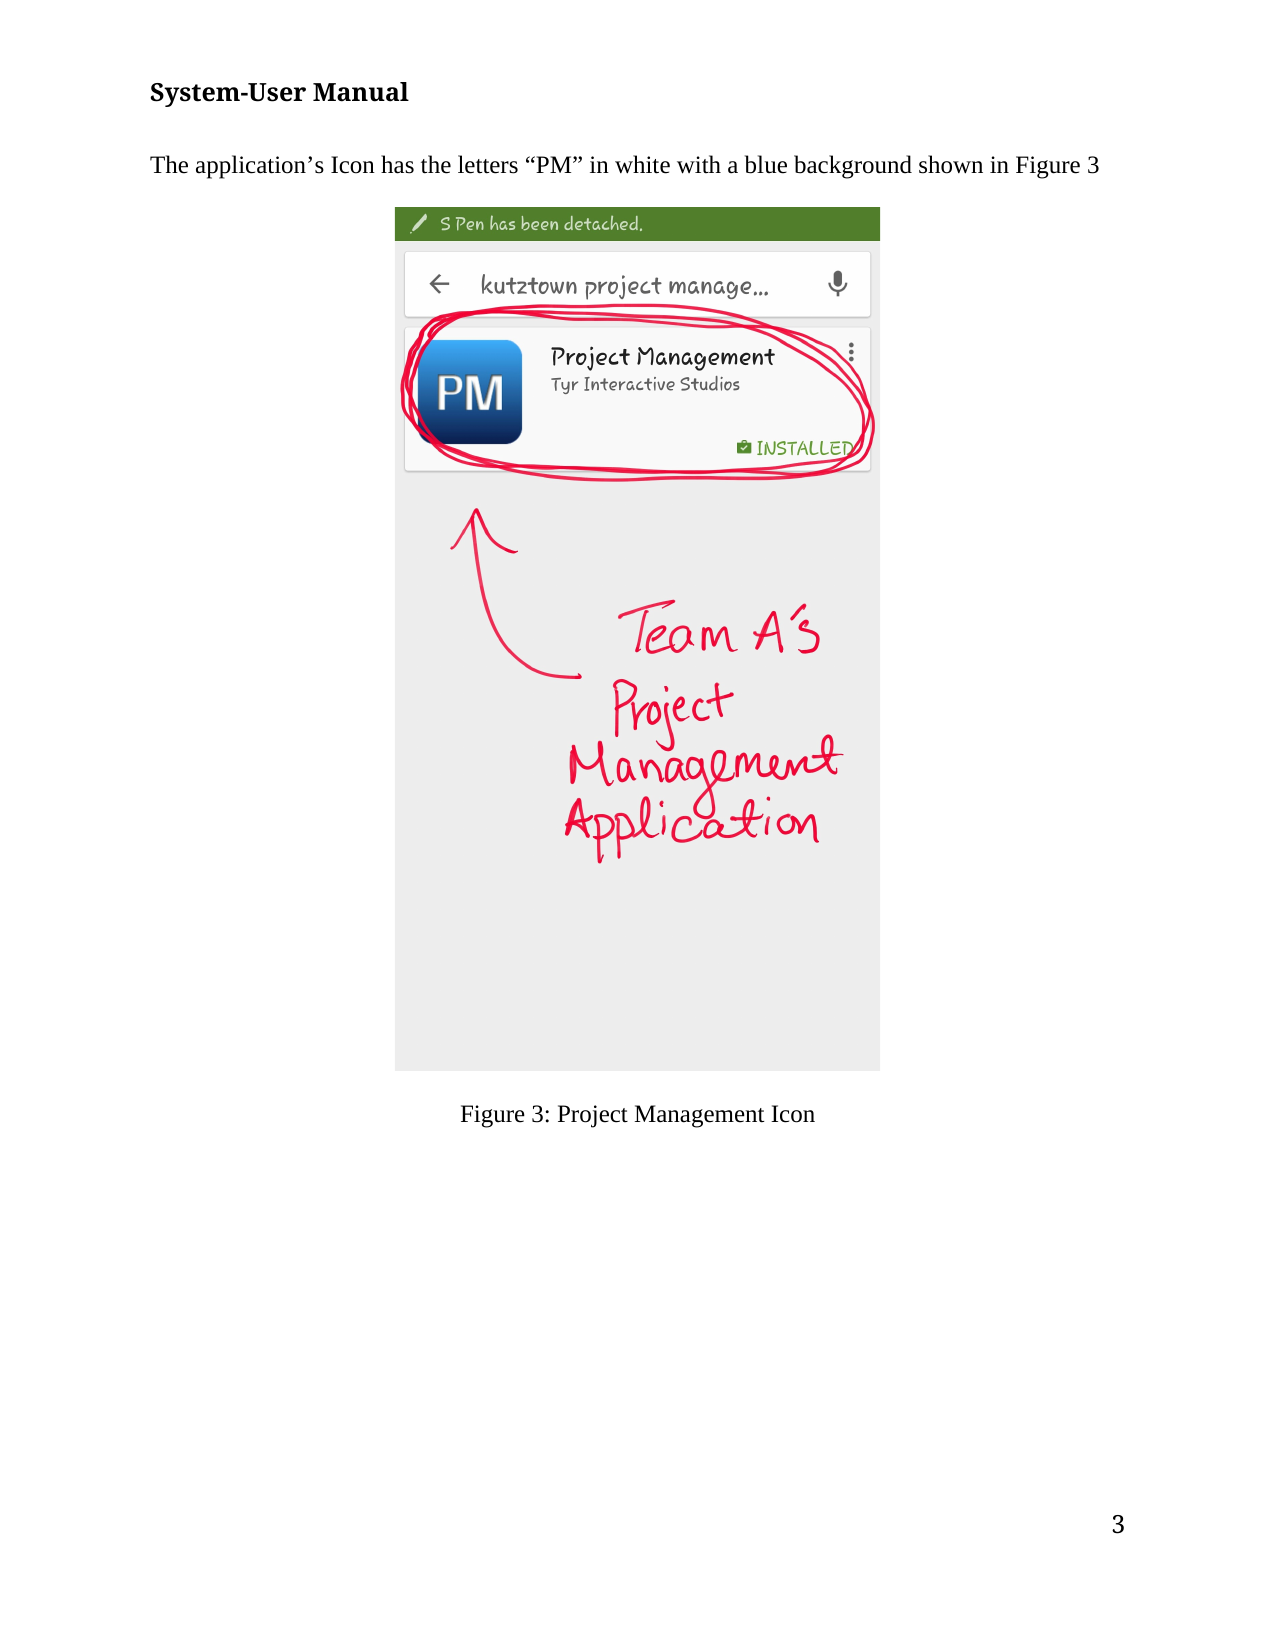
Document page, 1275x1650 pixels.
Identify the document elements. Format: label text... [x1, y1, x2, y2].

list The application’s Icon has the letters “PM” in white with a blue background shown in Figure 3 [150, 150, 1125, 179]
text Figure 3: Project Management Icon [150, 1099, 1125, 1128]
picture [394, 207, 881, 1071]
